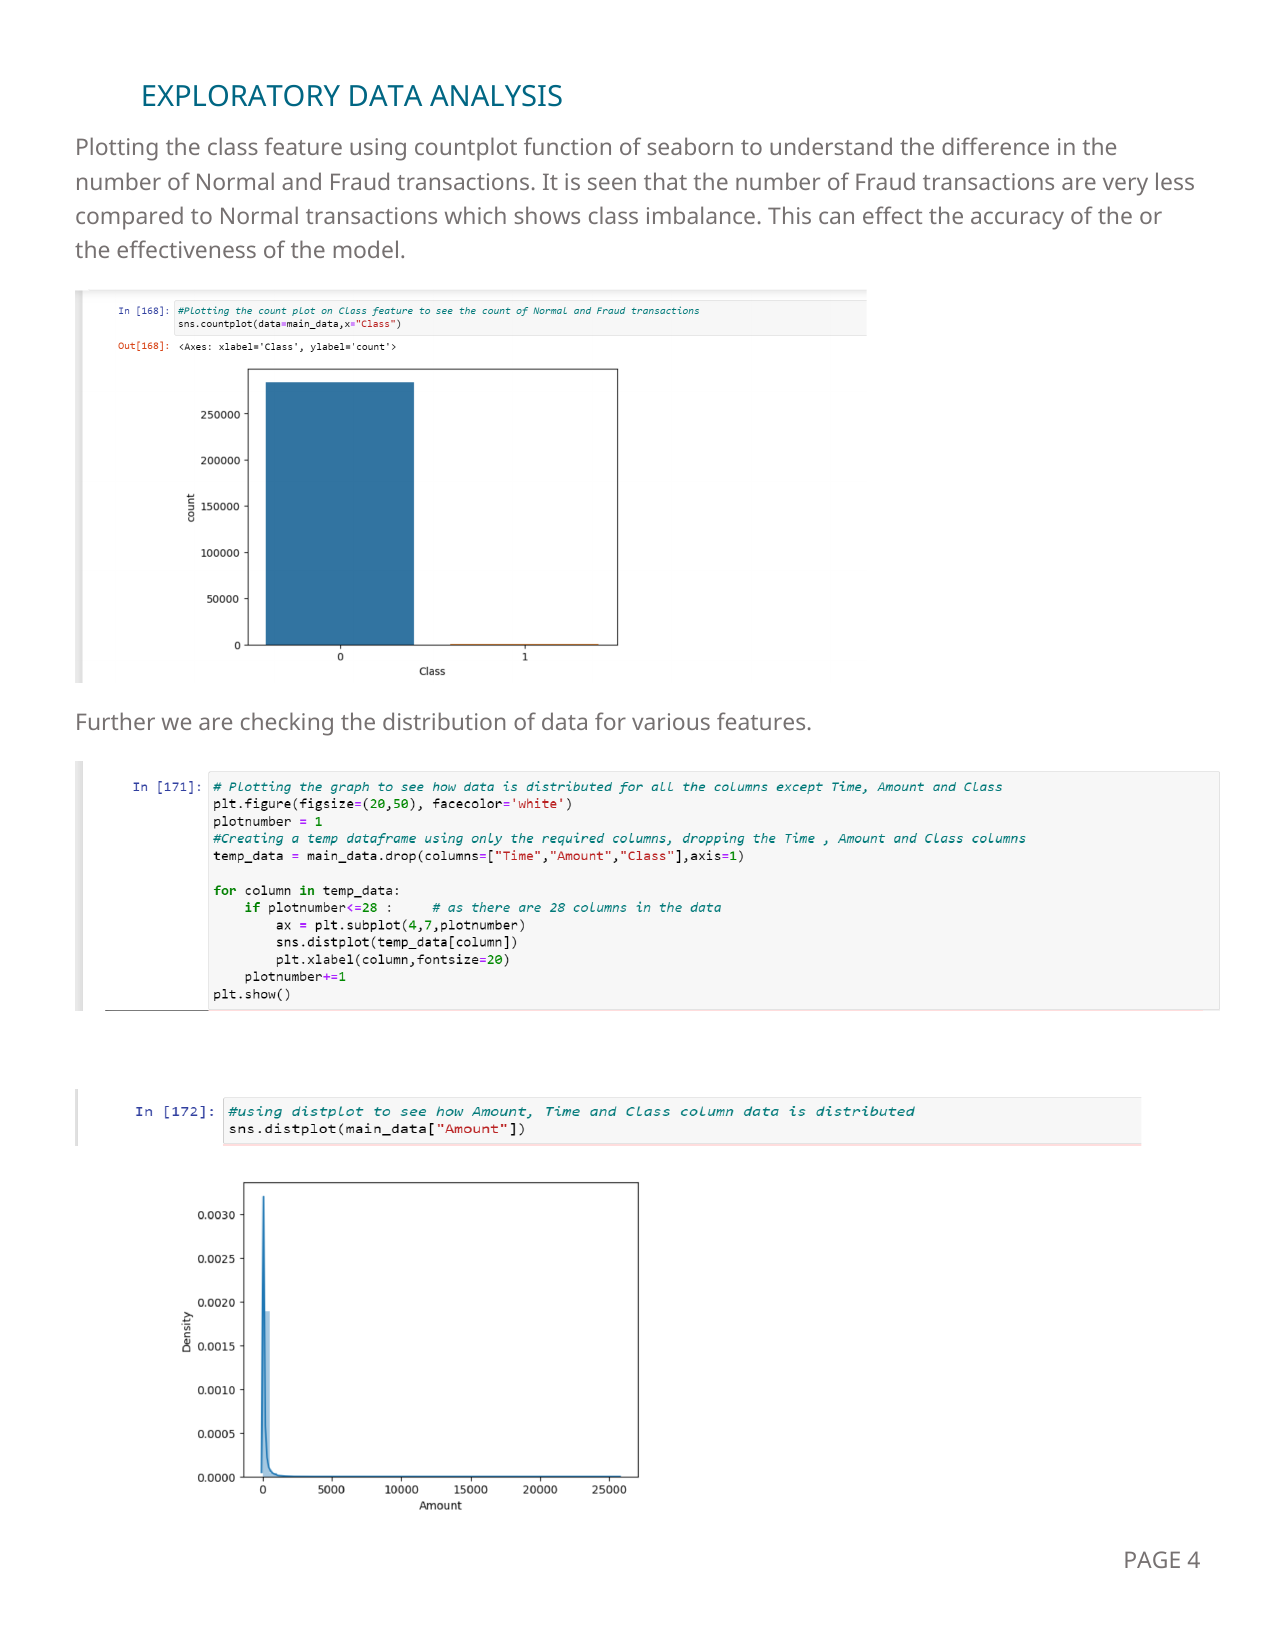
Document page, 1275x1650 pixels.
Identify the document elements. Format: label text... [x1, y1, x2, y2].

text Further we are checking the distribution of data for various features. [75, 706, 1200, 737]
picture [75, 1169, 733, 1520]
text Plotting the class feature using countplot function of seaborn to understand the difference in the number of Normal and Fraud transactions. It is seen that the number of Fraud transactions are very less compared to Normal transactions which shows class imbalance. This can effect the accuracy of the or the effectiveness of the model. [75, 131, 1200, 266]
subtitle Exploratory data analysis [141, 75, 1200, 115]
picture [75, 289, 867, 683]
picture [75, 761, 1240, 1011]
picture [75, 1089, 1142, 1146]
